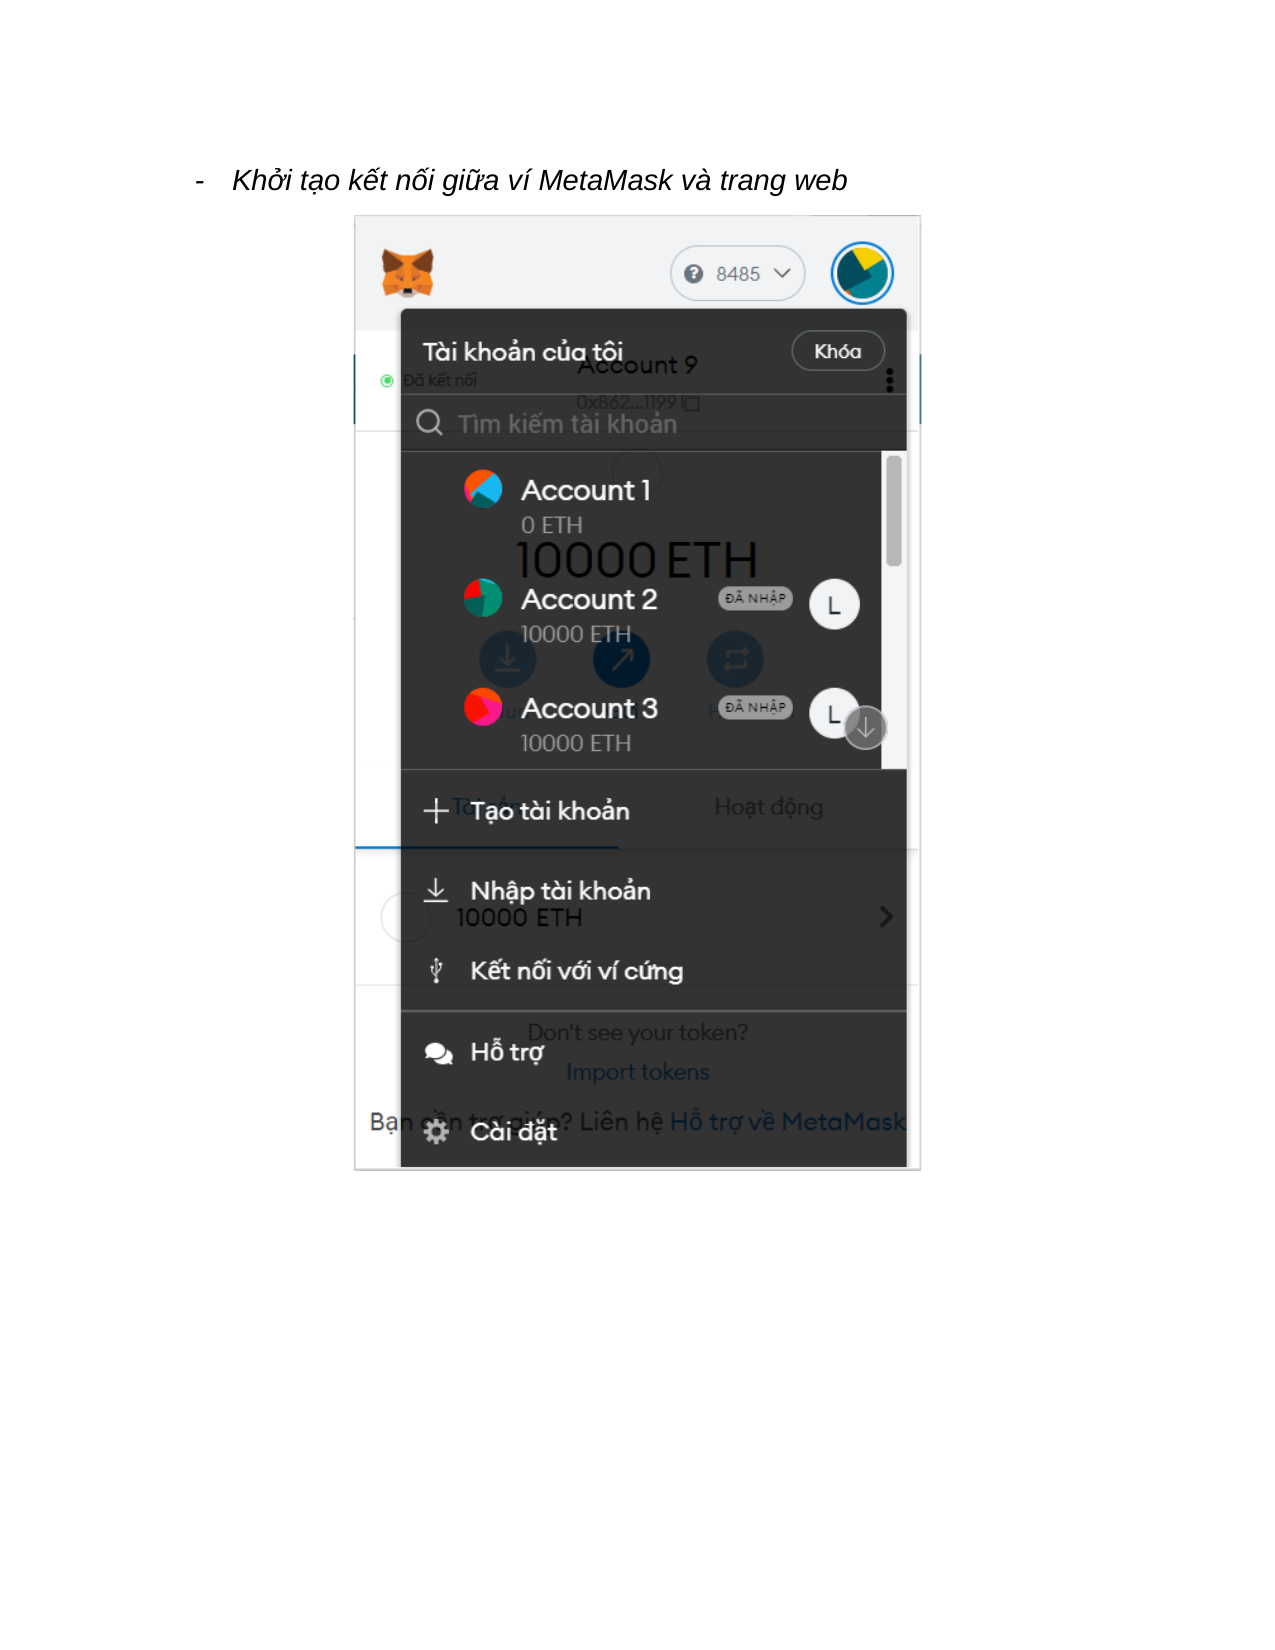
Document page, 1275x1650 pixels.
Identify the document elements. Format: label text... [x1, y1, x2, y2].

list Khởi tạo kết nối giữa ví MetaMask và trang web [194, 162, 1087, 196]
picture [353, 215, 922, 1171]
